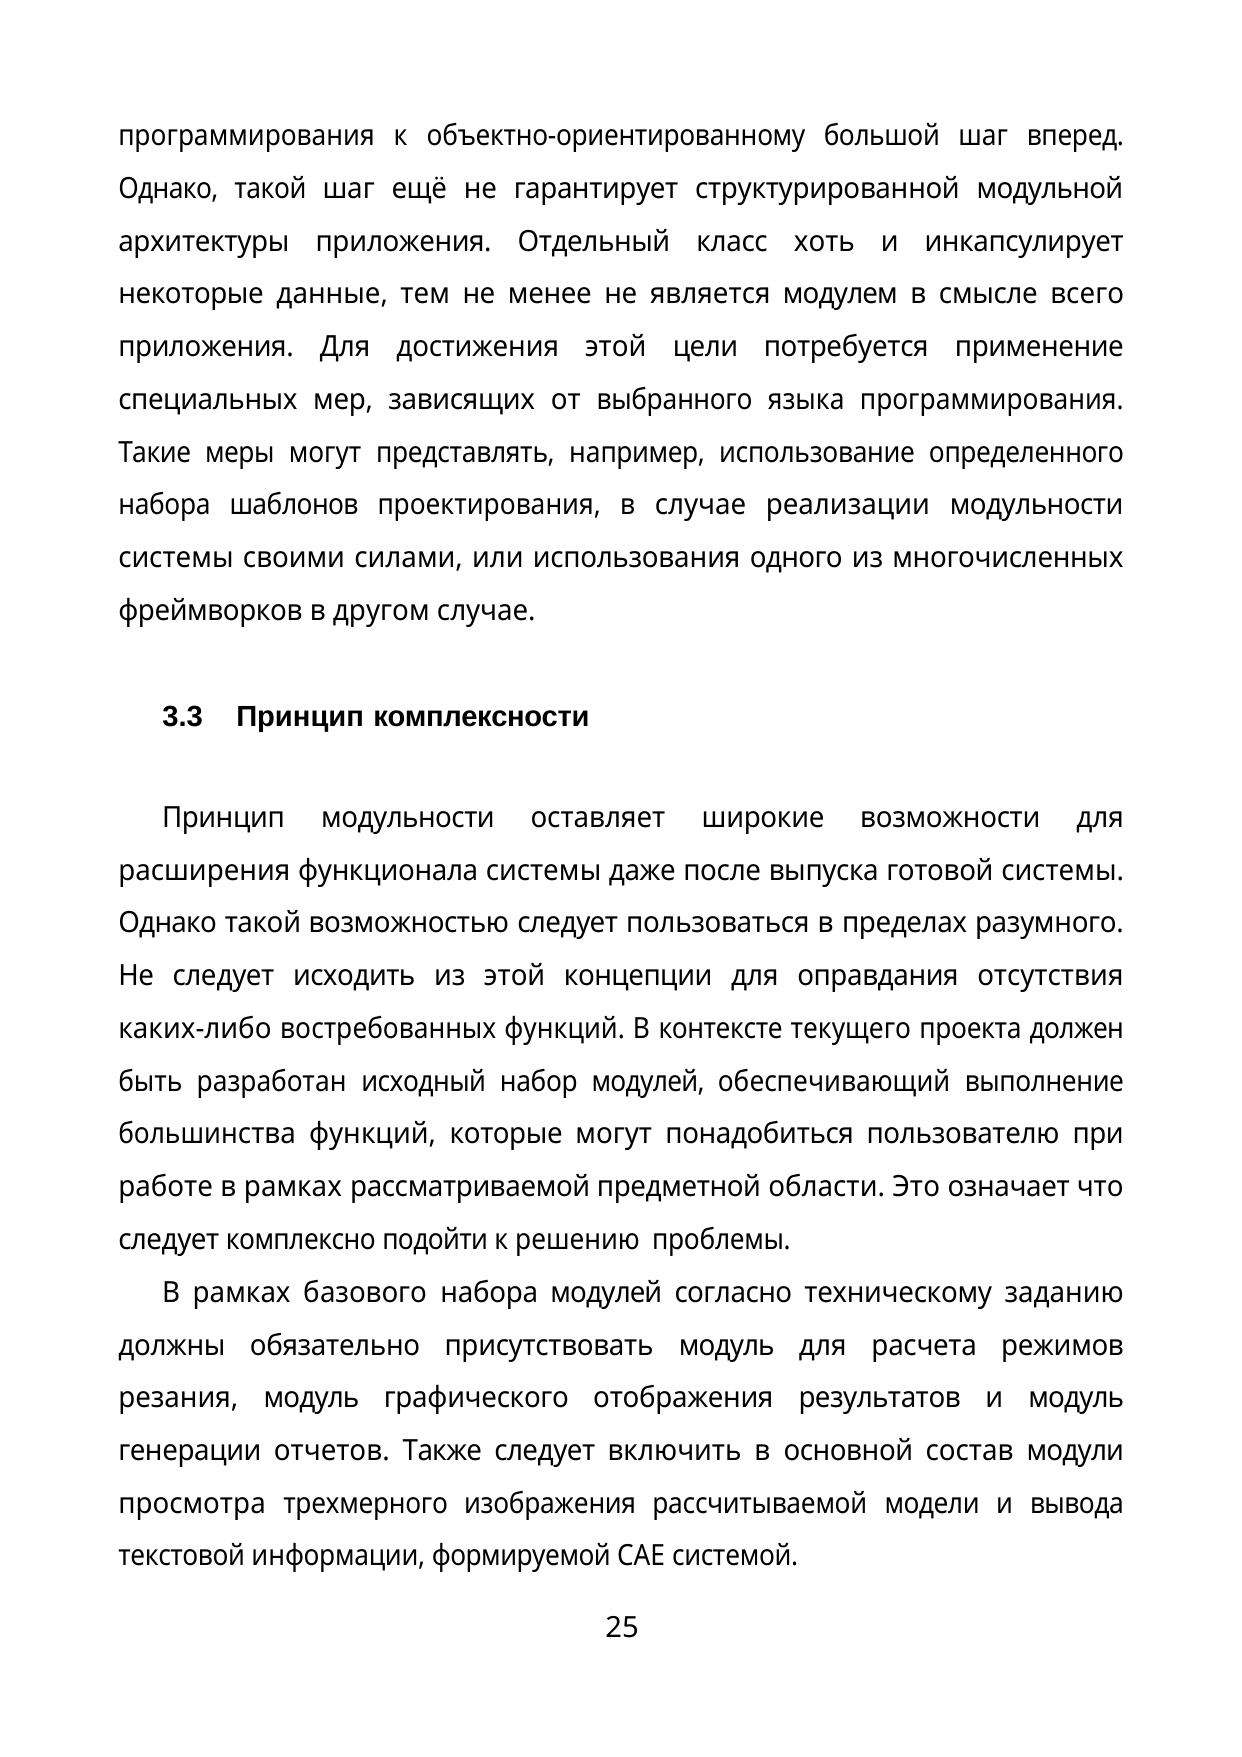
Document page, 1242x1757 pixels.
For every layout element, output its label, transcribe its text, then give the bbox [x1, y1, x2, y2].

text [118, 114, 1124, 629]
text В рамках базового набора модулей согласно техническому заданию должны обязательно присутствовать модуль для расчета режимов резания, модуль графического отображения результатов и модуль генерации отчетов. Также следует включить в основной состав модули просмотра трехмерного изображения рассчитываемой модели и вывода текстовой информации, формируемой CAE системой. [118, 1271, 1124, 1574]
text Принцип модульности оставляет широкие возможности для расширения функционала системы даже после выпуска готовой системы. Однако такой возможностью следует пользоваться в пределах разумного. Не следует исходить из этой концепции для оправдания отсутствия каких-либо востребованных функций. В контексте текущего проекта должен быть разработан исходный набор модулей, обеспечивающий выполнение большинства функций, которые могут понадобиться пользователю при работе в рамках рассматриваемой предметной области. Это означает что следует комплексно подойти к решению проблемы. [118, 796, 1124, 1258]
subtitle Принцип комплексности [162, 699, 1135, 733]
